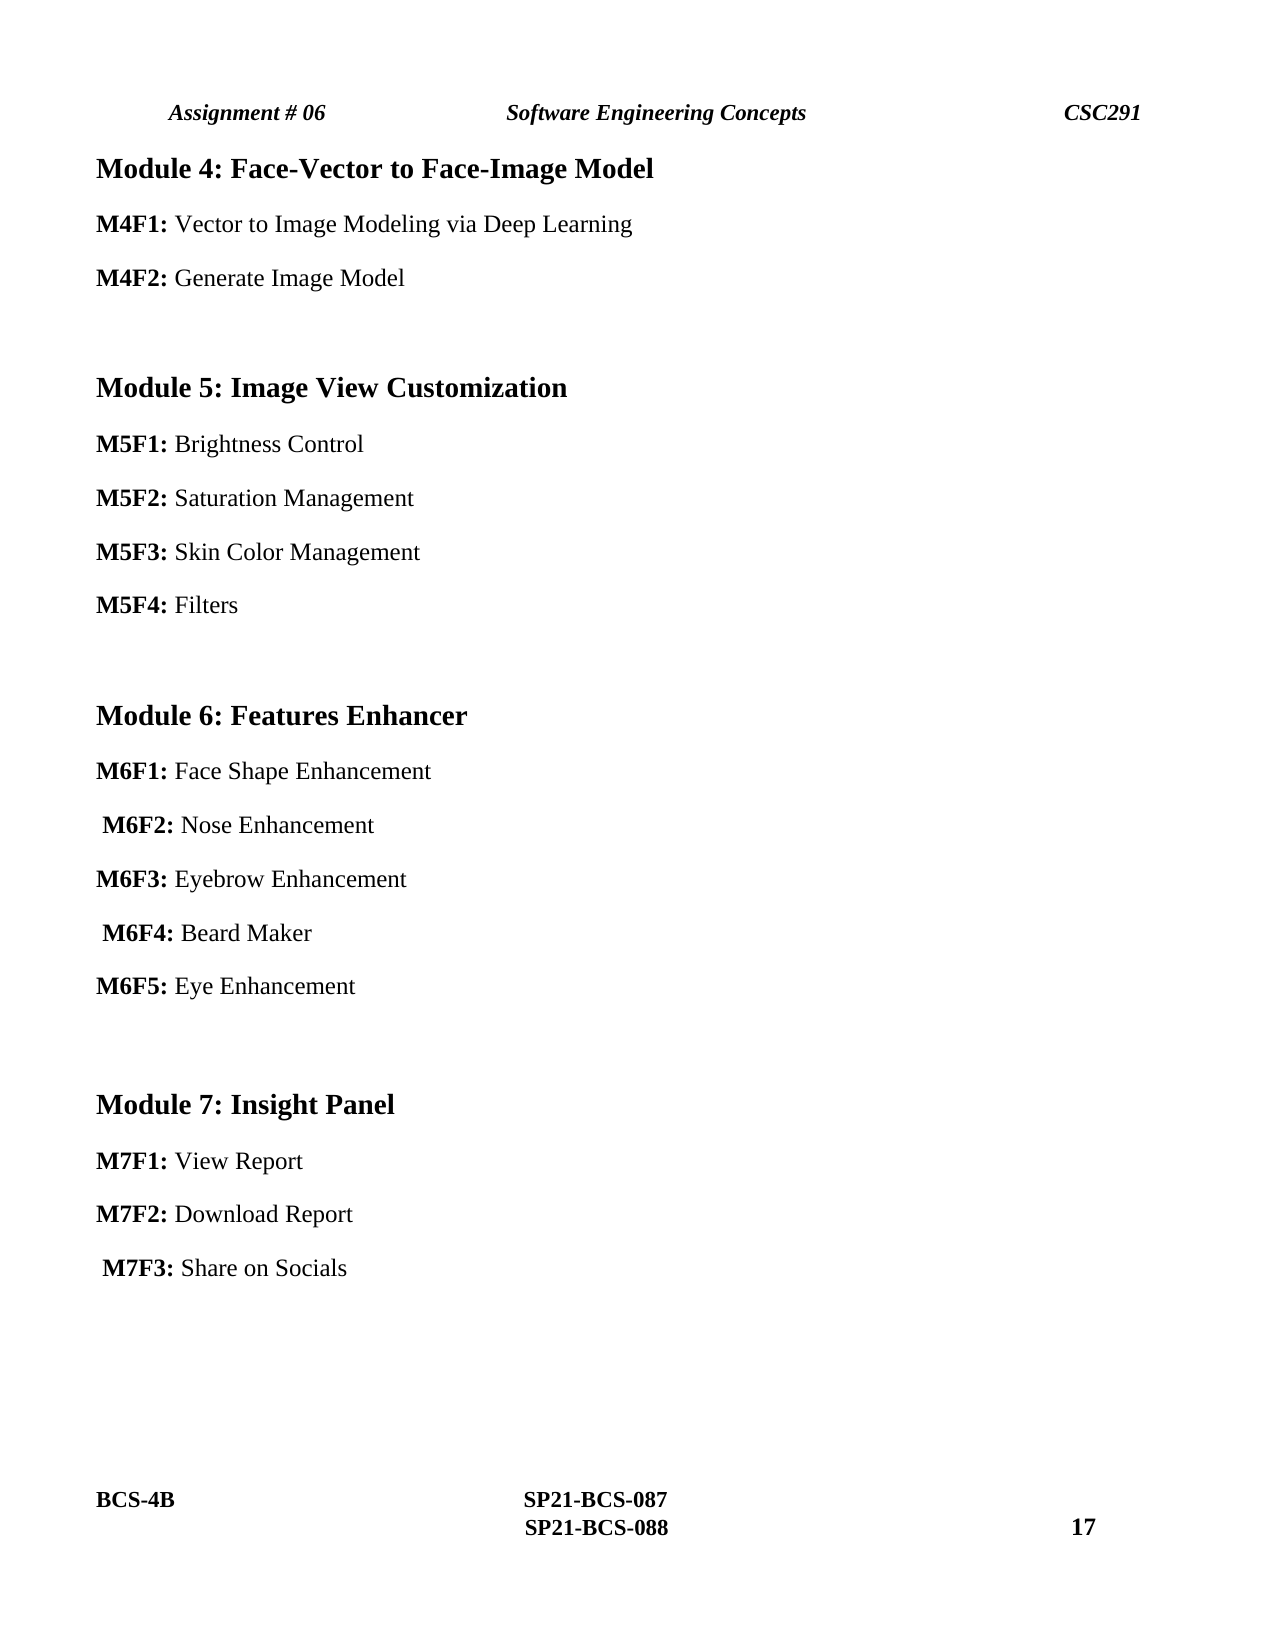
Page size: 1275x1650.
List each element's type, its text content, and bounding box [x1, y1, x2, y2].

subtitle Module 4: Face-Vector to Face-Image Model [96, 151, 1217, 184]
text M6F4: Beard Maker [96, 918, 484, 946]
text M6F5: Eye Enhancement [96, 971, 1217, 1000]
text M4F1: Vector to Image Modeling via Deep Learning [96, 209, 718, 238]
text M4F2: Generate Image Model [96, 263, 718, 292]
text M7F1: View Report [96, 1146, 1217, 1174]
text M5F1: Brightness Control [96, 429, 1217, 458]
text M6F3: Eyebrow Enhancement [96, 864, 484, 893]
subtitle Module 5: Image View Customization [96, 371, 1217, 404]
subtitle Module 7: Insight Panel [96, 1087, 1217, 1121]
text M6F1: Face Shape Enhancement [96, 756, 510, 785]
text M5F3: Skin Color Management [96, 537, 497, 565]
text M5F4: Filters [96, 590, 497, 619]
text M7F2: Download Report [96, 1199, 424, 1228]
text M7F3: Share on Socials [96, 1253, 424, 1282]
text M6F2: Nose Enhancement [96, 810, 510, 839]
text M5F2: Saturation Management [96, 483, 497, 512]
subtitle Module 6: Features Enhancer [96, 698, 1217, 731]
